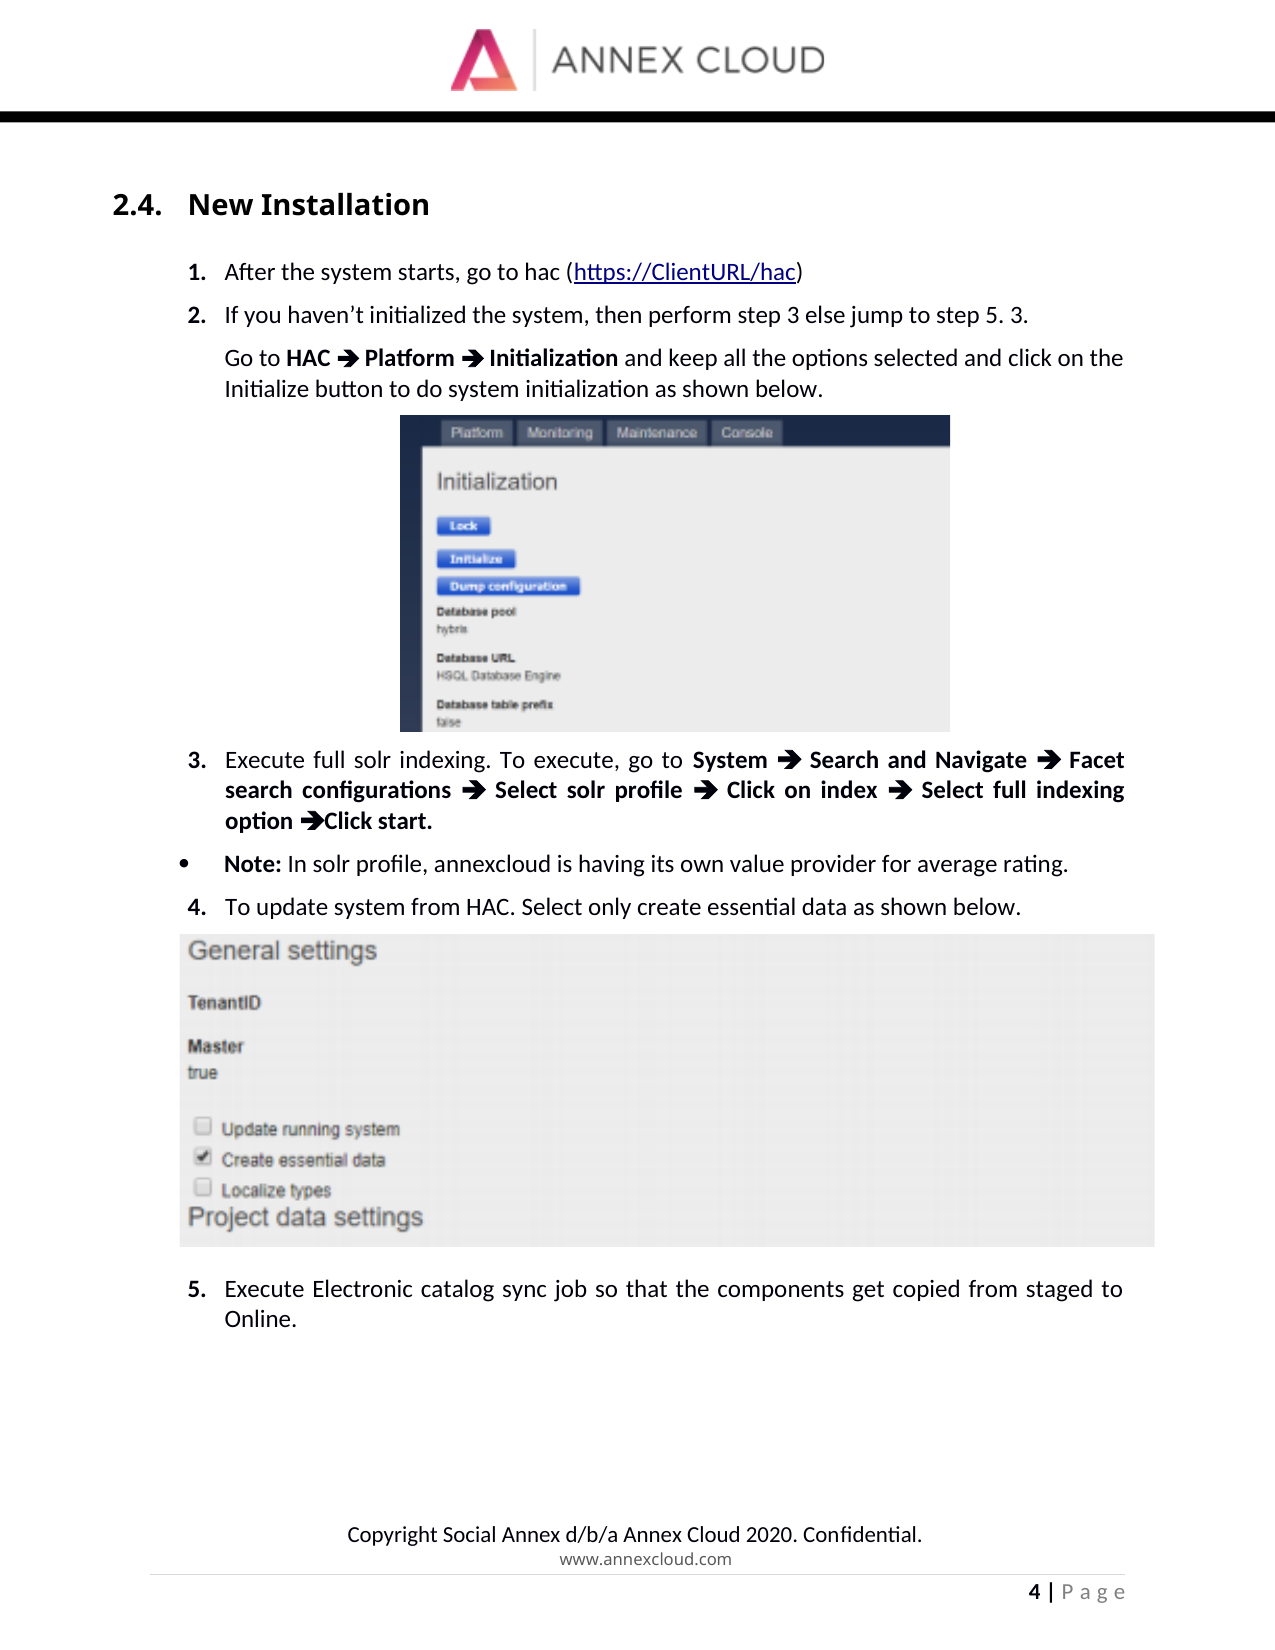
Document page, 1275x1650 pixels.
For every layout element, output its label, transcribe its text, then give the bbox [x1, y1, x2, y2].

list After the system starts, go to hac (https://ClientURL/hac) [187, 256, 1125, 287]
list If you haven’t initialized the system, then perform step 3 else jump to step 5. 3. [187, 299, 1125, 330]
list Execute full solr indexing. To execute, go to System Search and Navigate Facet search configurations Select solr profile Click on index Select full indexing option Click start. [187, 744, 1125, 836]
list To update system from HAC. Select only create essential data as shown below. [187, 891, 1125, 922]
list New Installation [112, 184, 1125, 224]
list Execute Electronic catalog sync job so that the components get copied from staged to Online. [187, 1273, 1125, 1334]
picture [450, 29, 825, 91]
list Note: In solr profile, annexcloud is having its own value provider for average rating. [179, 848, 1125, 878]
picture [179, 934, 1155, 1247]
list Go to HAC Platform Initialization and keep all the options selected and click on the Initialize button to do system initialization as shown below. [224, 342, 1125, 403]
picture [400, 415, 951, 732]
